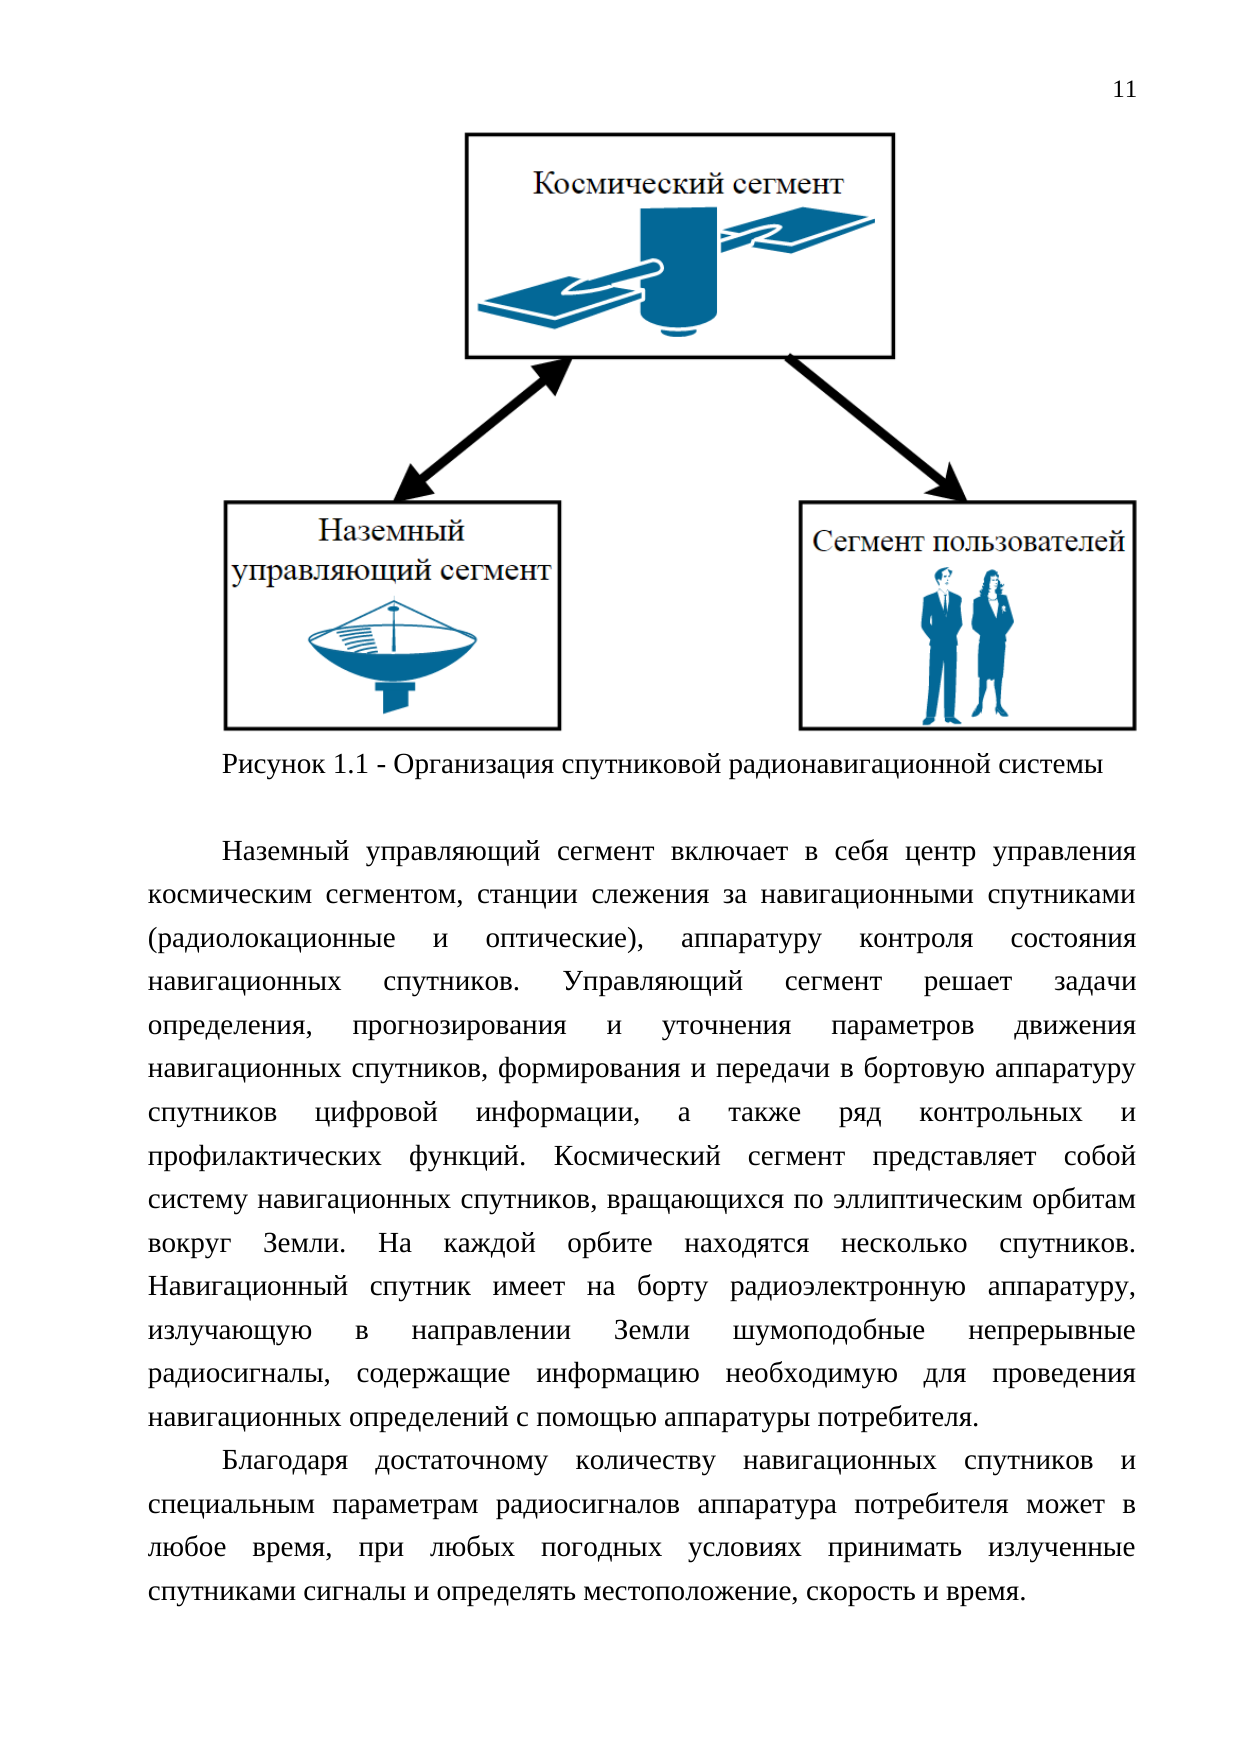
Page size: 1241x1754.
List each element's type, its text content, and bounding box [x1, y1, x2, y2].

text Рисунок 1.1 - Организация спутниковой радионавигационной системы [148, 746, 1137, 779]
text Благодаря достаточному количеству навигационных спутников и специальным параметрам радиосигналов аппаратура потребителя может в любое время, при любых погодных условиях принимать излученные спутниками сигналы и определять местоположение, скорость и время. [148, 1442, 1137, 1607]
text Наземный управляющий сегмент включает в себя центр управления космическим сегментом, станции слежения за навигационными спутниками (радиолокационные и оптические), аппаратуру контроля состояния навигационных спутников. Управляющий сегмент решает задачи определения, прогнозирования и уточнения параметров движения навигационных спутников, формирования и передачи в бортовую аппаратуру спутников цифровой информации, а также ряд контрольных и профилактических функций. Космический сегмент представляет собой систему навигационных спутников, вращающихся по эллиптическим орбитам вокруг Земли. На каждой орбите находятся несколько спутников. Навигационный спутник имеет на борту радиоэлектронную аппаратуру, излучающую в направлении Земли шумоподобные непрерывные радиосигналы, содержащие информацию необходимую для проведения навигационных определений с помощью аппаратуры потребителя. [148, 833, 1137, 1432]
picture [221, 131, 1141, 738]
